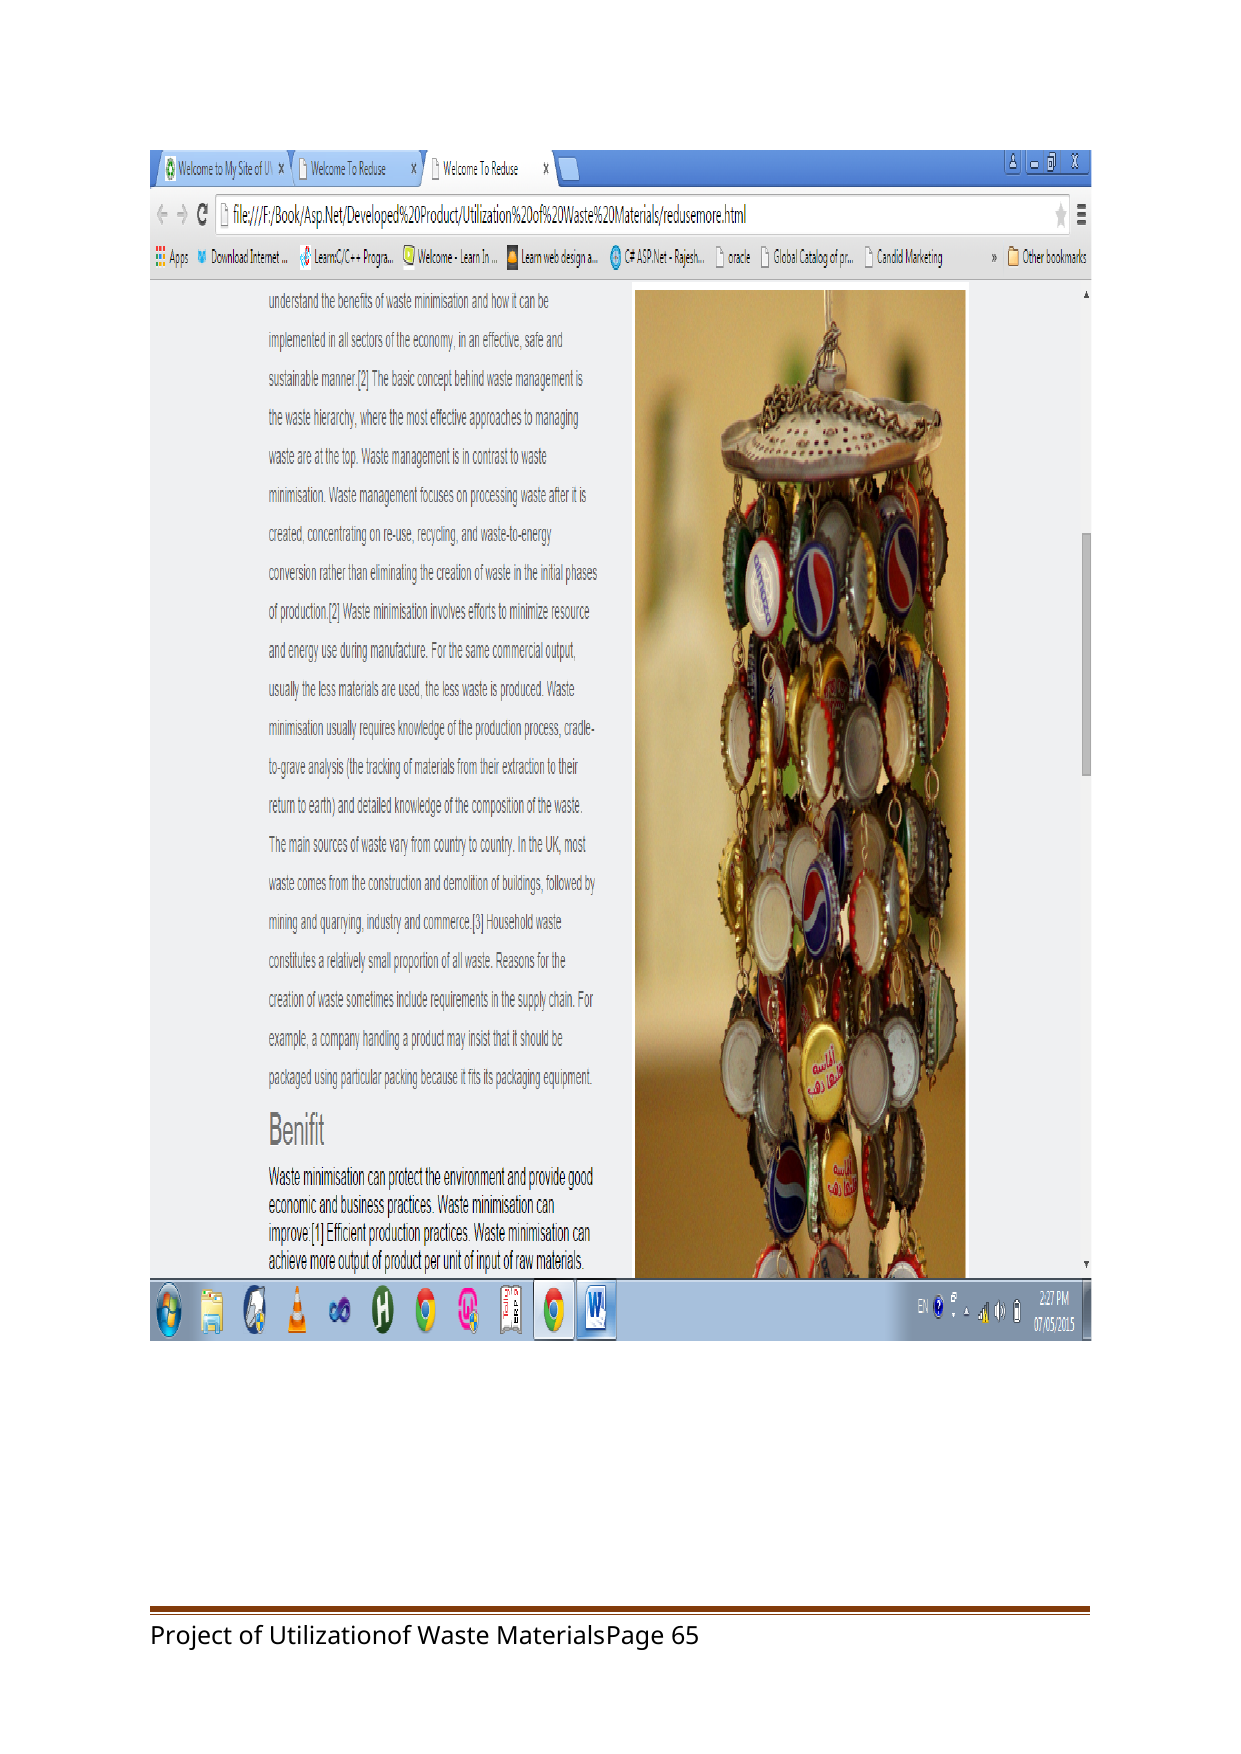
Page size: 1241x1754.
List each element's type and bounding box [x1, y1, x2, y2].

picture [150, 150, 1092, 1341]
